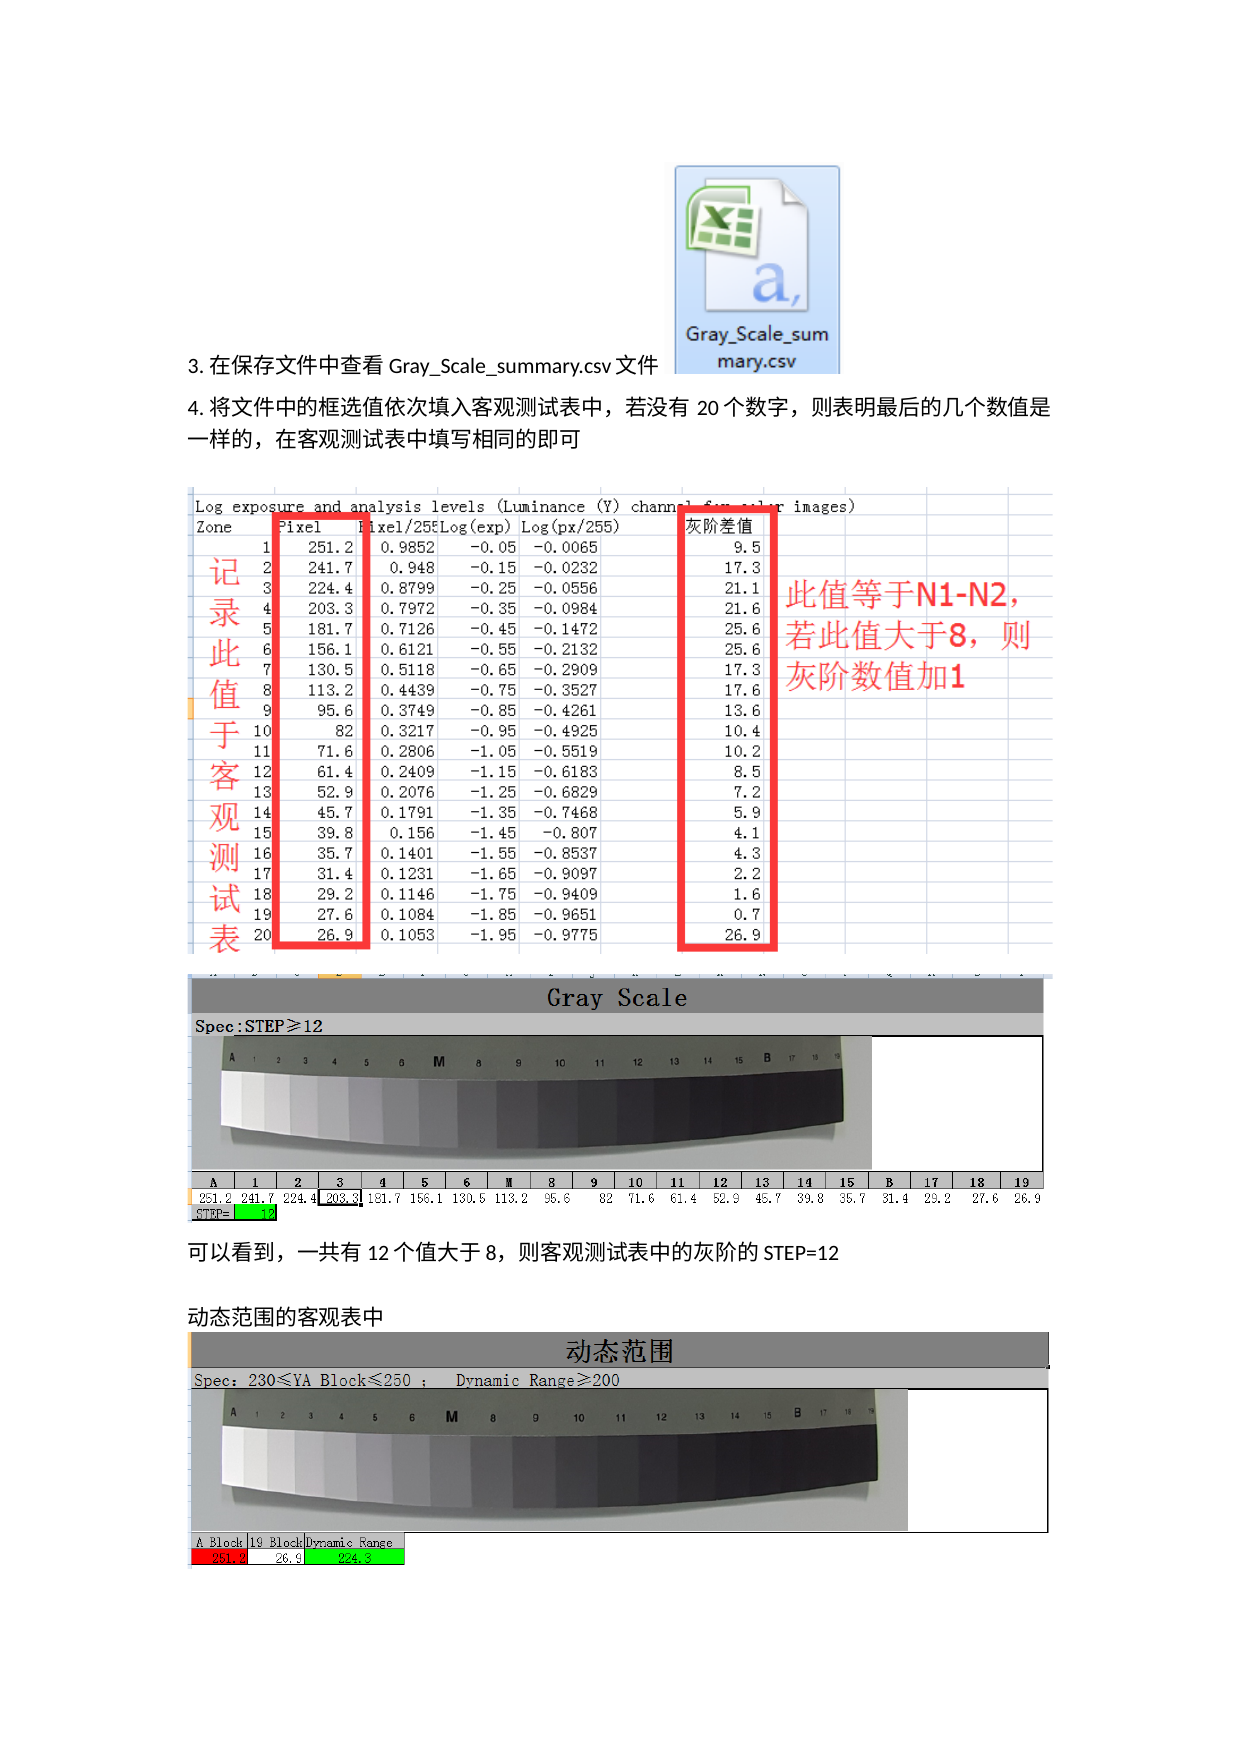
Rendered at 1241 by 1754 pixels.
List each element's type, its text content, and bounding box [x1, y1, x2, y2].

text 动态范围的客观表中 [187, 1299, 1053, 1332]
text 可以看到，一共有12个值大于8，则客观测试表中的灰阶的STEP=12 [187, 1234, 1053, 1267]
text 4. 将文件中的框选值依次填入客观测试表中，若没有20个数字，则表明最后的几个数值是一样的，在客观测试表中填写相同的即可 [187, 389, 1053, 454]
picture [187, 487, 1053, 954]
picture [664, 162, 845, 374]
text 3. 在保存文件中查看Gray_Scale_summary.csv文件 [187, 162, 1053, 389]
picture [187, 1332, 1053, 1569]
picture [187, 974, 1053, 1223]
